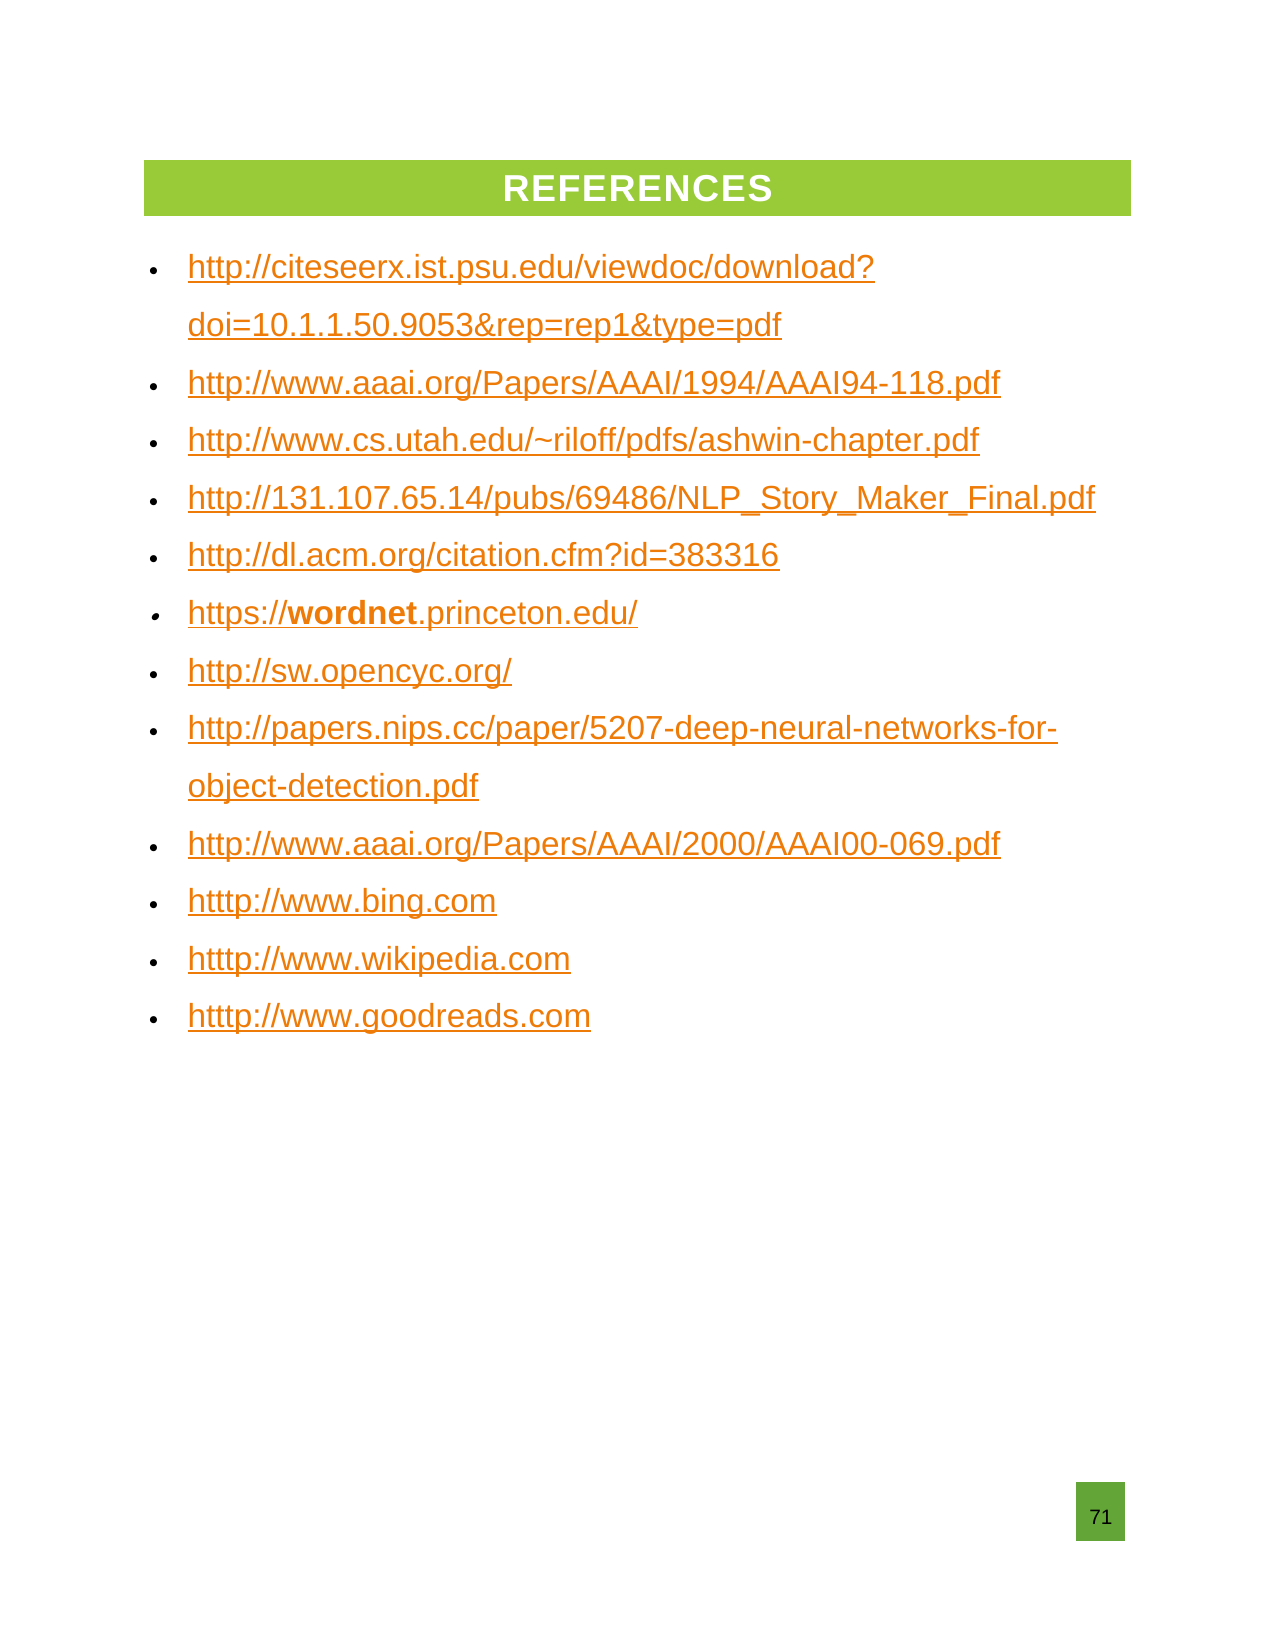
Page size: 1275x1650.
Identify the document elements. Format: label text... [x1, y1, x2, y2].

list http://131.107.65.14/pubs/69486/NLP_Story_Maker_Final.pdf [150, 478, 1125, 516]
list https://wordnet.princeton.edu/ [150, 593, 1125, 632]
list http://www.aaai.org/Papers/AAAI/1994/AAAI94-118.pdf [150, 363, 1125, 401]
list http://www.cs.utah.edu/~riloff/pdfs/ashwin-chapter.pdf [150, 420, 1125, 459]
list http://dl.acm.org/citation.cfm?id=383316 [150, 536, 1125, 574]
list htttp://www.bing.com [150, 881, 1125, 919]
list htttp://www.goodreads.com [150, 996, 1125, 1035]
list http://www.aaai.org/Papers/AAAI/2000/AAAI00-069.pdf [150, 823, 1125, 862]
list http://papers.nips.cc/paper/5207-deep-neural-networks-for-object-detection.pdf [150, 708, 1125, 804]
list htttp://www.wikipedia.com [150, 939, 1125, 977]
list http://citeseerx.ist.psu.edu/viewdoc/download?doi=10.1.1.50.9053&rep=rep1&type=pdf [150, 247, 1125, 343]
subtitle References [150, 167, 1125, 210]
list http://sw.opencyc.org/ [150, 651, 1125, 689]
